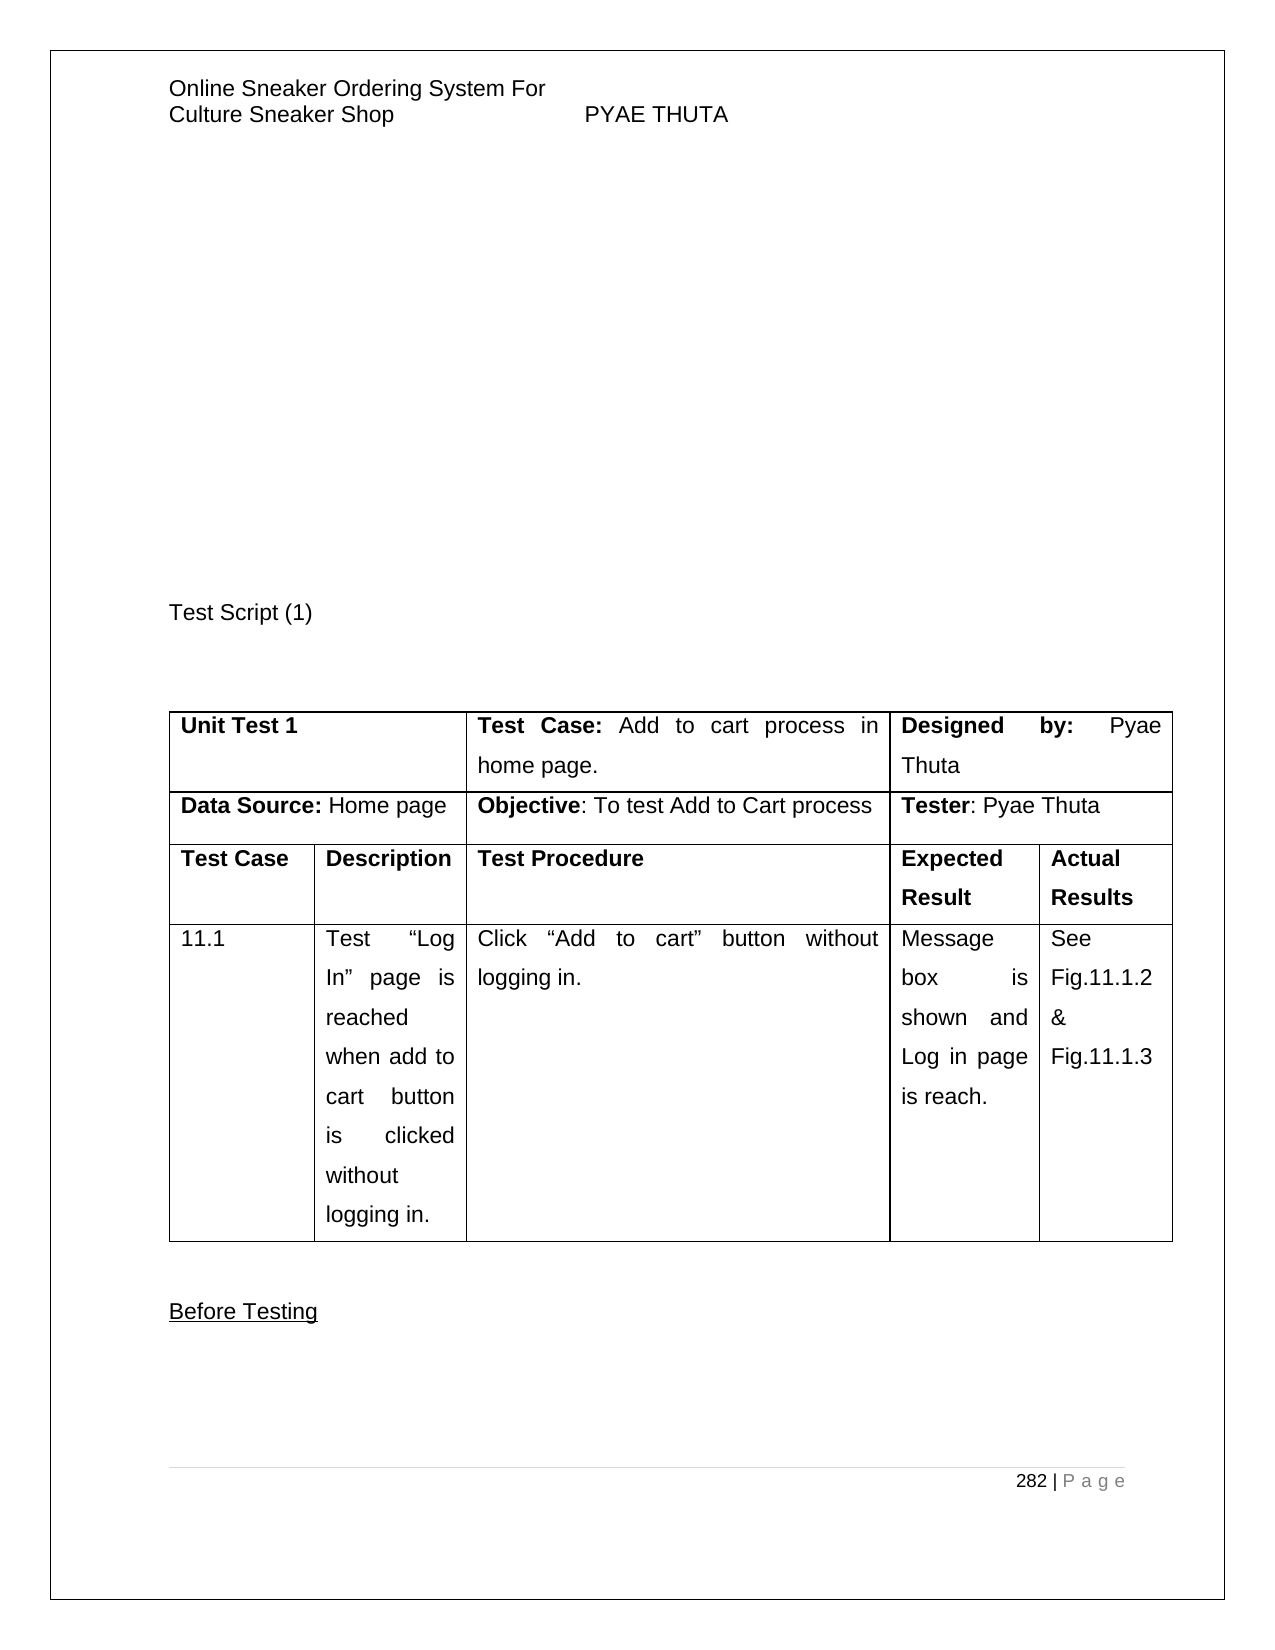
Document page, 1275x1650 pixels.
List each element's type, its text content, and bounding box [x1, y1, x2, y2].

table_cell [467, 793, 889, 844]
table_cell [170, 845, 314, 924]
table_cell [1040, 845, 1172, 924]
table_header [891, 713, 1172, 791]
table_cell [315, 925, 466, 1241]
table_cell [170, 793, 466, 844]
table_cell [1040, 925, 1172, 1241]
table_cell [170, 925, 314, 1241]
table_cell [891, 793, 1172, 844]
text Test Script (1) [169, 599, 1125, 626]
text Before Testing [169, 1298, 1125, 1324]
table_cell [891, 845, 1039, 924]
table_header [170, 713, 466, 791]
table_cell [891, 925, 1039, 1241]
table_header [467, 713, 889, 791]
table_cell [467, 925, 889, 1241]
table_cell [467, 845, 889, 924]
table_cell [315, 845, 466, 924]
